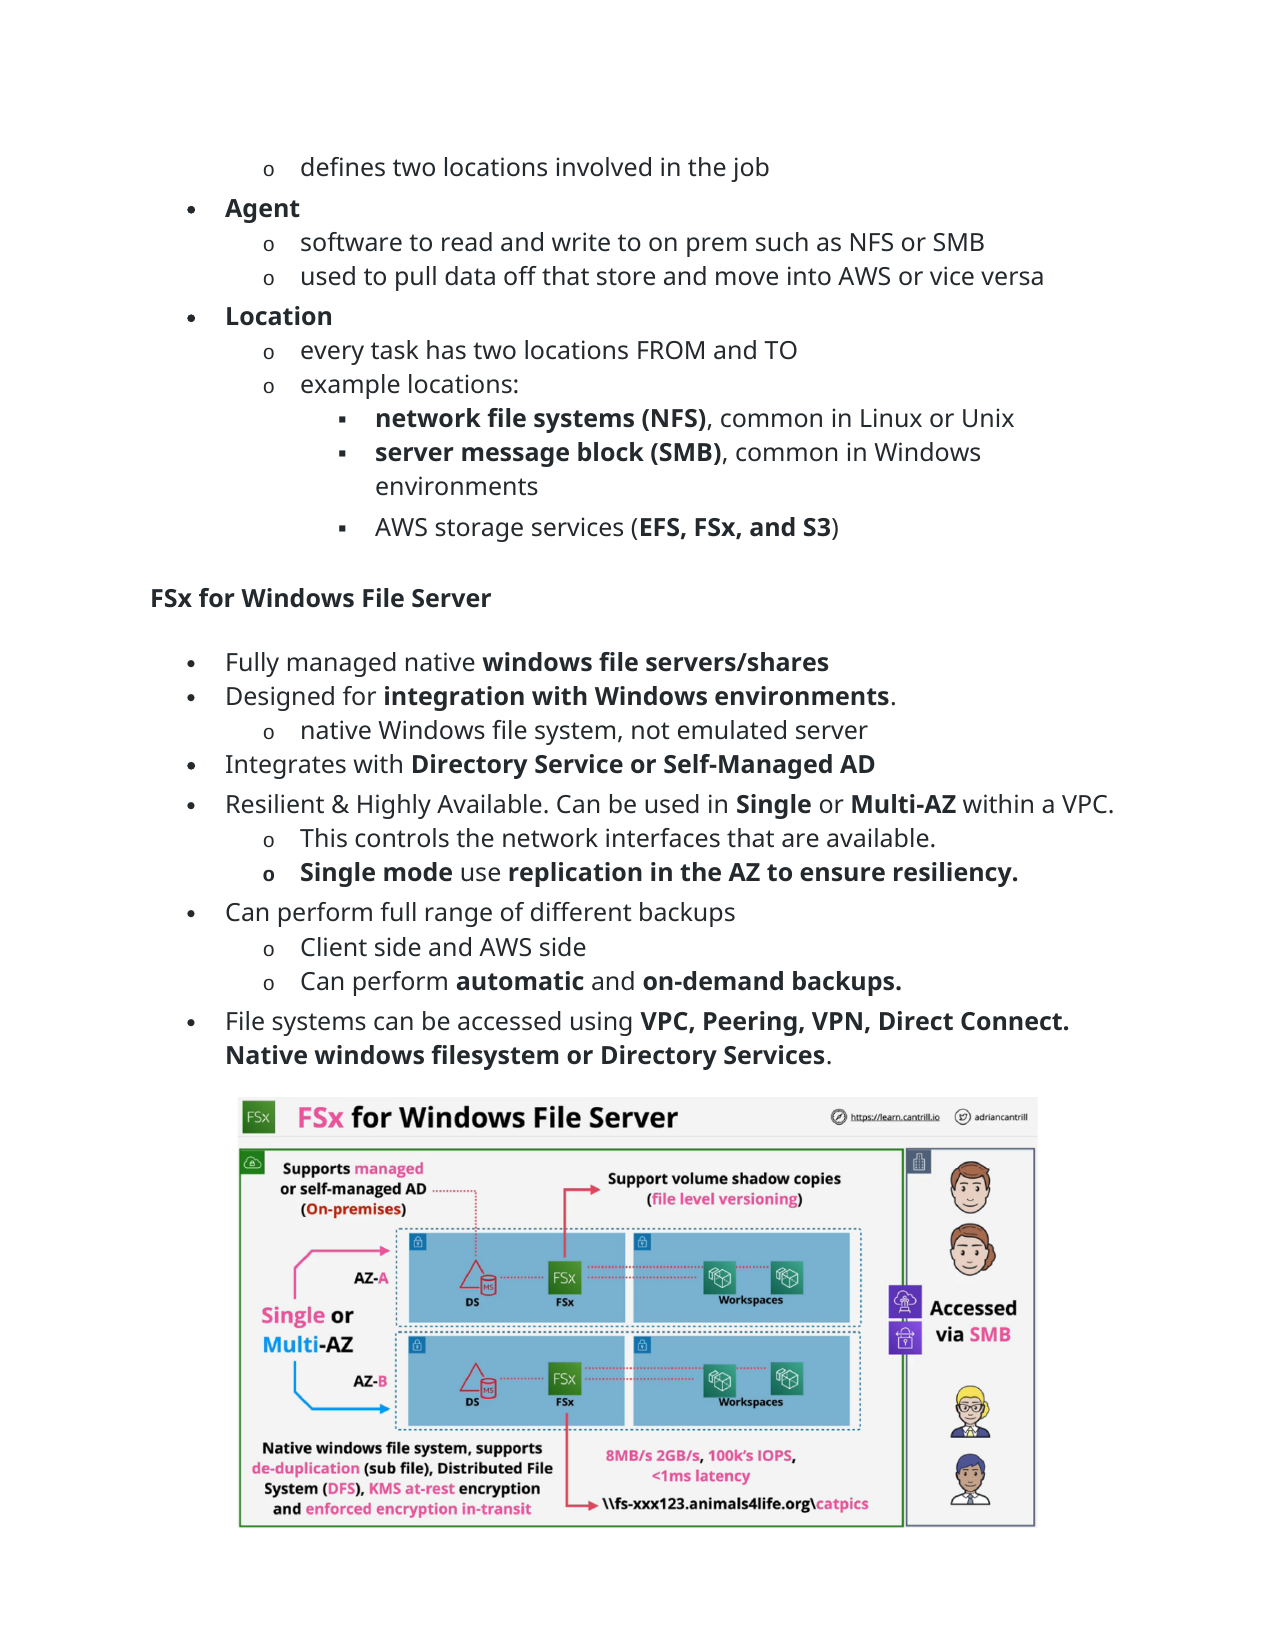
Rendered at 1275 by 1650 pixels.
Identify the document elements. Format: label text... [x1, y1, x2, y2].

list AWS storage services (EFS, FSx, and S3) [337, 509, 1125, 543]
list defines two locations involved in the job [262, 150, 1125, 184]
list used to pull data off that store and move into AWS or vice versa [262, 258, 1125, 292]
text FSx for Windows File Server [150, 581, 1125, 615]
picture [237, 1097, 1038, 1528]
list Location [187, 299, 1125, 333]
list This controls the network interfaces that are available. [262, 821, 1125, 855]
list Agent [187, 190, 1125, 224]
list every task has two locations FROM and TO [262, 333, 1125, 367]
list Client side and AWS side [262, 929, 1125, 963]
list Single mode use replication in the AZ to ensure resiliency. [262, 855, 1125, 889]
list Can perform automatic and on-demand backups. [262, 963, 1125, 997]
list network file systems (NFS), common in Linux or Unix [337, 401, 1125, 435]
list Fully managed native windows file servers/shares [187, 644, 1125, 678]
list Designed for integration with Windows environments. [187, 678, 1125, 712]
list Can perform full range of different backups [187, 895, 1125, 929]
list server message block (SMB), common in Windows environments [337, 435, 1125, 503]
list Integrates with Directory Service or Self-Managed AD [187, 746, 1125, 780]
list File systems can be accessed using VPC, Peering, VPN, Direct Connect. Native windows filesystem or Directory Services. [187, 1003, 1125, 1072]
list software to read and write to on prem such as NFS or SMB [262, 224, 1125, 258]
list example locations: [262, 367, 1125, 401]
list native Windows file system, not emulated server [262, 712, 1125, 746]
list Resilient & Highly Available. Can be used in Single or Multi-AZ within a VPC. [187, 787, 1125, 821]
